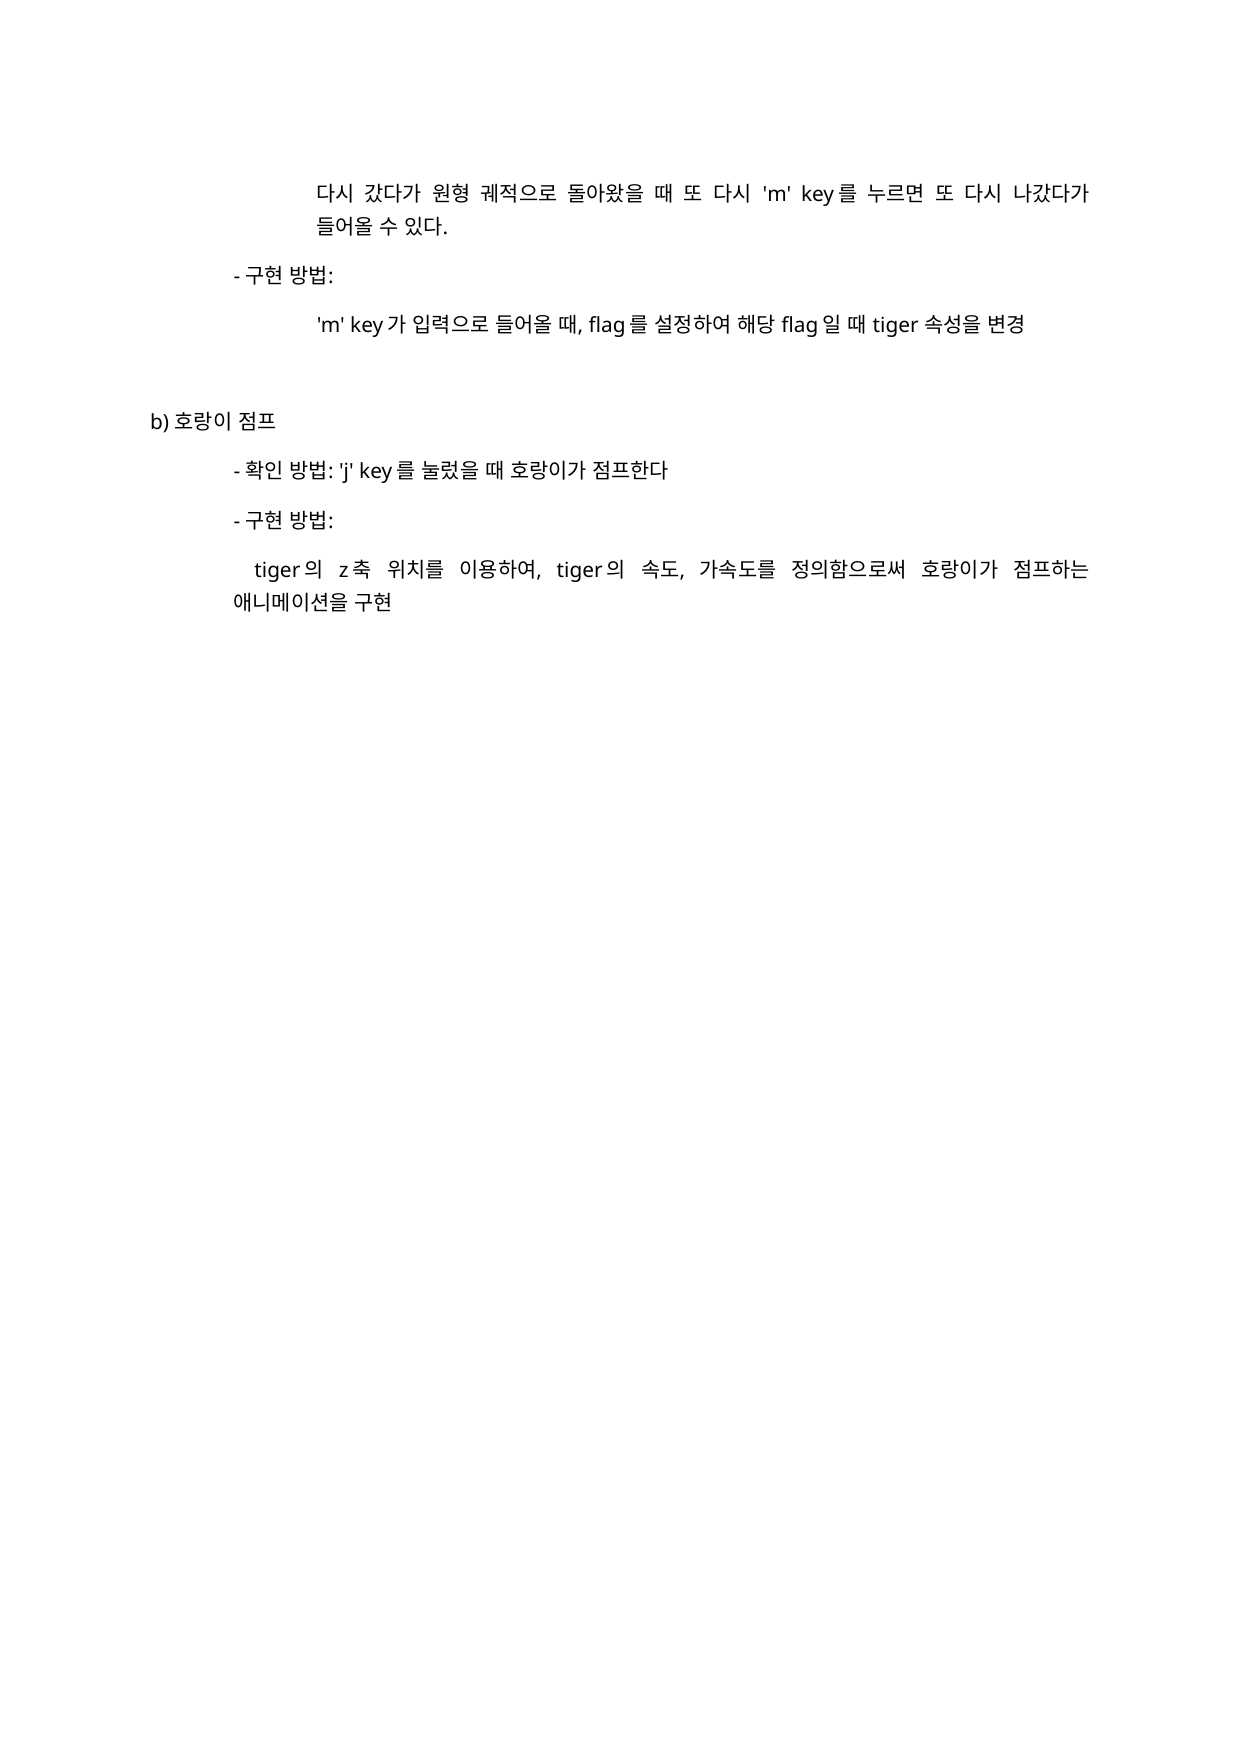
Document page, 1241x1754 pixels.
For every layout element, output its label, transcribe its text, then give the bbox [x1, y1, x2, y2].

text tiger의 z축 위치를 이용하여, tiger의 속도, 가속도를 정의함으로써 호랑이가 점프하는 애니메이션을 구현 [233, 553, 1090, 616]
text b) 호랑이 점프 [150, 405, 1090, 436]
text - 구현 방법: [150, 259, 1090, 289]
text - 확인 방법: 'j' key를 눌렀을 때 호랑이가 점프한다 [150, 455, 1090, 485]
text 'm' key가 입력으로 들어올 때, flag를 설정하여 해당 flag일 때 tiger 속성을 변경 [150, 309, 1090, 339]
text 다시 갔다가 원형 궤적으로 돌아왔을 때 또 다시 'm' key를 누르면 또 다시 나갔다가 들어올 수 있다. [316, 177, 1090, 240]
text - 구현 방법: [150, 504, 1090, 534]
